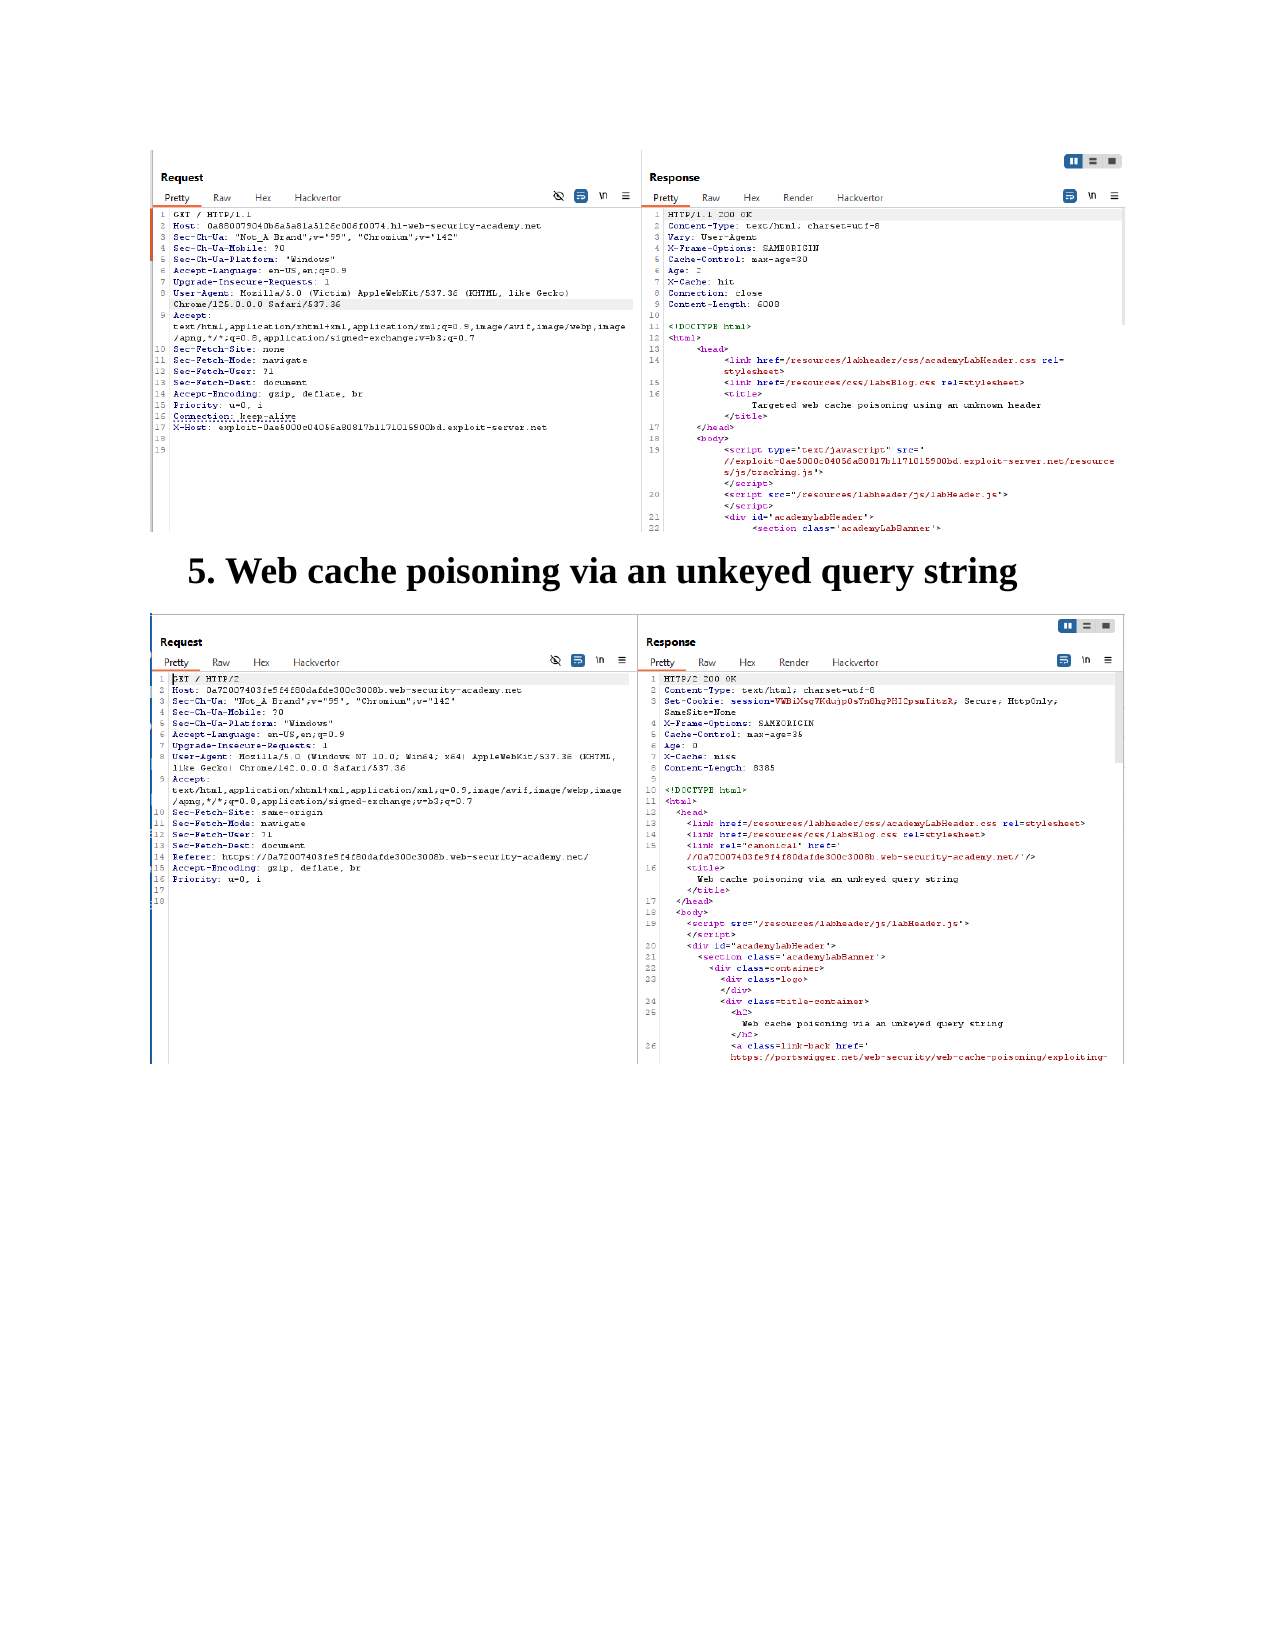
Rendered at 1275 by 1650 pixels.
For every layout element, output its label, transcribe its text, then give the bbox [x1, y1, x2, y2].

picture [150, 150, 1125, 532]
picture [150, 613, 1125, 1064]
subtitle Web cache poisoning via an unkeyed query string [187, 548, 1125, 591]
